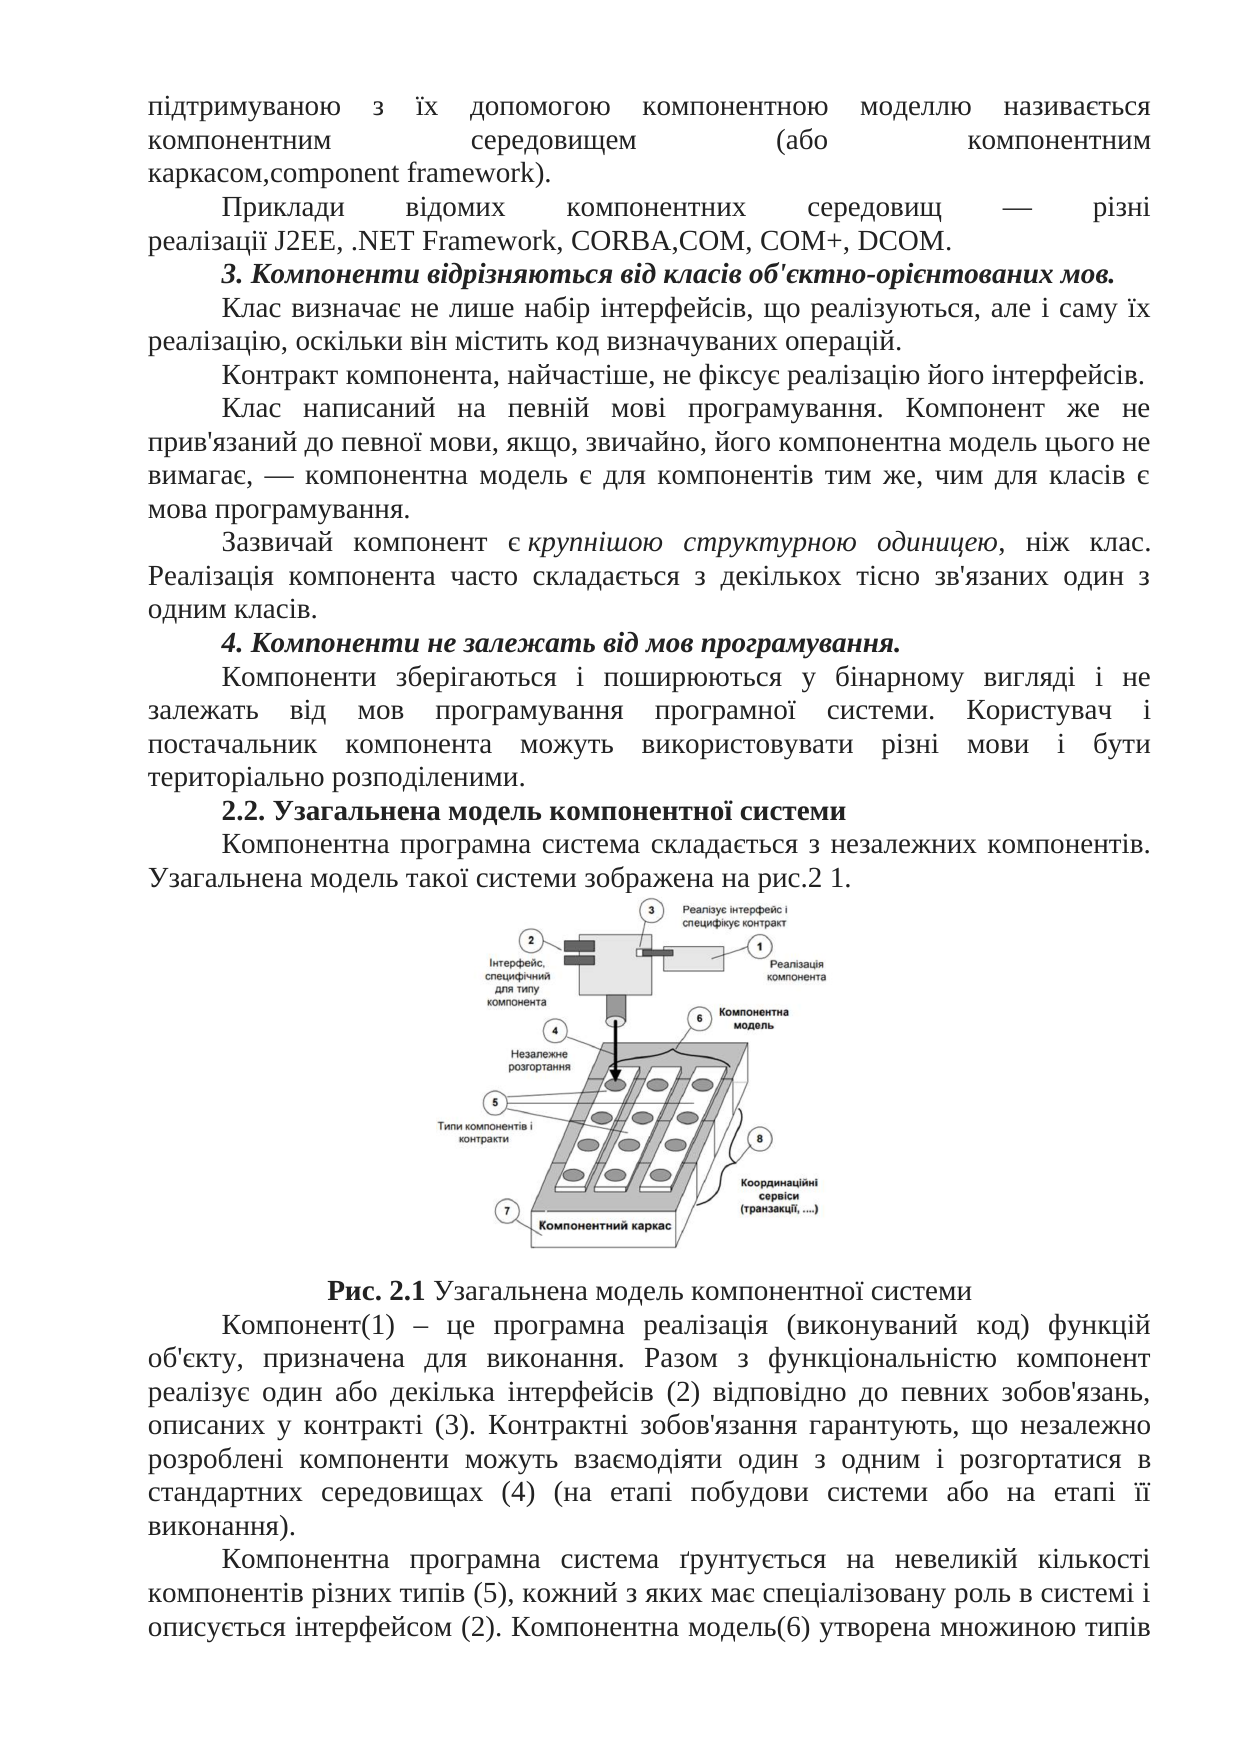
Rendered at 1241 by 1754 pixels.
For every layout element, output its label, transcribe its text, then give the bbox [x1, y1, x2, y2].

picture [422, 893, 877, 1255]
text Компонентна програмна система складається з незалежних компонентів. Узагальнена модель такої системи зображена на рис.2 1. [148, 826, 1152, 893]
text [148, 88, 1152, 189]
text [148, 1542, 1152, 1642]
text Клас написаний на певній мові програмування. Компонент же не прив'язаний до певної мови, якщо, звичайно, його компонентна модель цього не вимагає, — компонентна модель є для компонентів тим же, чим для класів є мова програмування. [148, 390, 1152, 524]
text Клас визначає не лише набір інтерфейсів, що реалізуються, але і саму їх реалізацію, оскільки він містить код визначуваних операцій. [148, 290, 1152, 357]
text Компонент(1) – це програмна реалізація (виконуваний код) функцій об'єкту, призначена для виконання. Разом з функціональністю компонент реалізує один або декілька інтерфейсів (2) відповідно до певних зобов'язань, описаних у контракті (3). Контрактні зобов'язання гарантують, що незалежно розроблені компоненти можуть взаємодіяти один з одним і розгортатися в стандартних середовищах (4) (на етапі побудови системи або на етапі її виконання). [148, 1307, 1152, 1542]
text Компоненти зберігаються і поширюються у бінарному вигляді і не залежать від мов програмування програмної системи. Користувач і постачальник компонента можуть використовувати різні мови і бути територіально розподіленими. [148, 659, 1152, 793]
text 4. Компоненти не залежать від мов програмування. [148, 625, 1152, 659]
text Рис. 2.1 Узагальнена модель компонентної системи [148, 1273, 1152, 1307]
text Контракт компонента, найчастіше, не фіксує реалізацію його інтерфейсів. [148, 357, 1152, 390]
text Зазвичай компонент є крупнішою структурною одиницею, ніж клас. Реалізація компонента часто складається з декількох тісно зв'язаних один з одним класів. [148, 524, 1152, 625]
text 3. Компоненти відрізняються від класів об'єктно-орієнтованих мов. [148, 256, 1152, 290]
text 2.2. Узагальнена модель компонентної системи [148, 793, 1152, 826]
text Приклади відомих компонентних середовищ — різні реалізації J2EE, .NET Framework, CORBA,COM, COM+, DCOM. [148, 189, 1152, 256]
